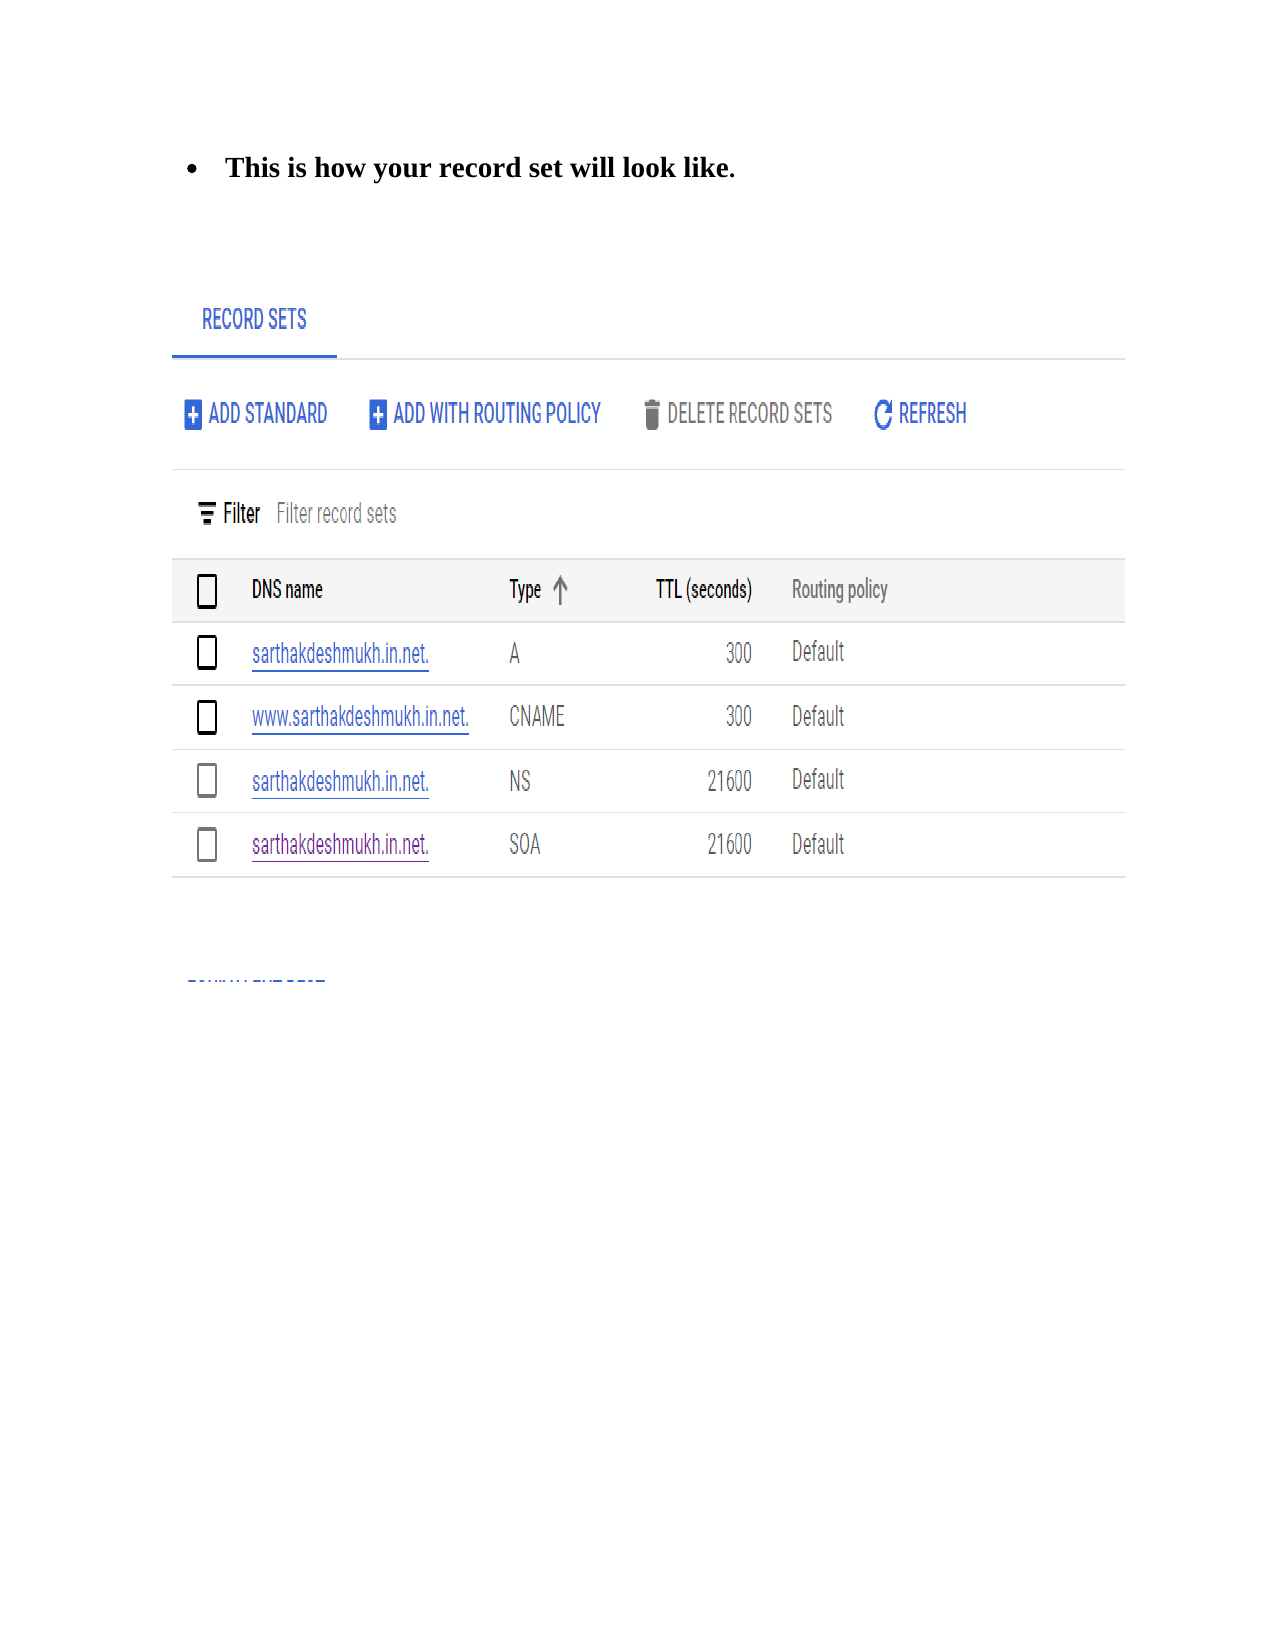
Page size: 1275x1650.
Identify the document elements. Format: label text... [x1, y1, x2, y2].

list This is how your record set will look like. [187, 150, 1125, 183]
picture [150, 287, 1125, 982]
